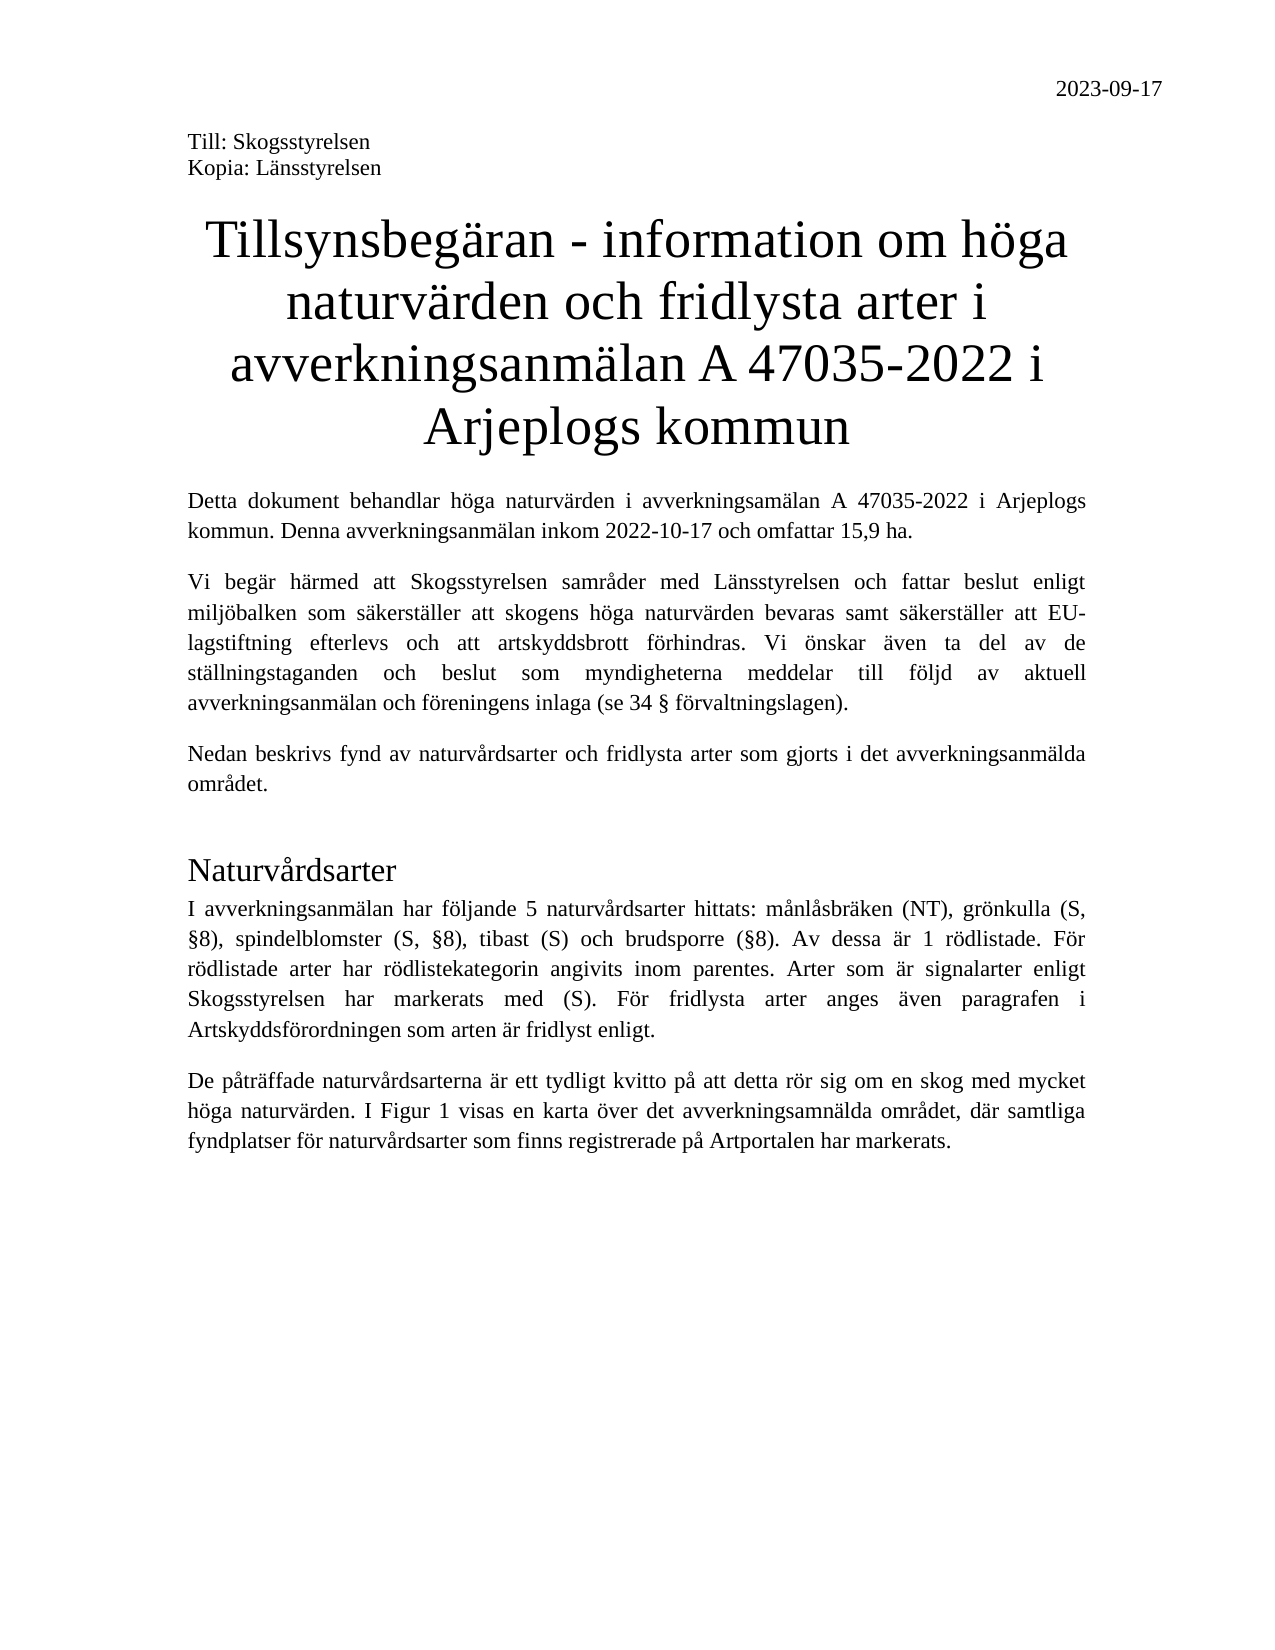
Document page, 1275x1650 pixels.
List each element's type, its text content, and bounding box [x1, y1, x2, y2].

subtitle Naturvårdsarter [187, 851, 1087, 889]
text I avverkningsanmälan har följande 5 naturvårdsarter hittats: månlåsbräken (NT), grönkulla (S, §8), spindelblomster (S, §8), tibast (S) och brudsporre (§8). Av dessa är 1 rödlistade. För rödlistade arter har rödlistekategorin angivits inom parentes. Arter som är signalarter enligt Skogsstyrelsen har markerats med (S). För fridlysta arter anges även paragrafen i Artskyddsförordningen som arten är fridlyst enligt. [187, 895, 1087, 1042]
title Tillsynsbegäran - information om höga naturvärden och fridlysta arter i avverkningsanmälan A 47035-2022 i Arjeplogs kommun [187, 207, 1087, 456]
text Nedan beskrivs fynd av naturvårdsarter och fridlysta arter som gjorts i det avverkningsanmälda området. [187, 740, 1087, 797]
text De påträffade naturvårdsarterna är ett tydligt kvitto på att detta rör sig om en skog med mycket höga naturvärden. I Figur 1 visas en karta över det avverkningsamnälda området, där samtliga fyndplatser för naturvårdsarter som finns registrerade på Artportalen har markerats. [187, 1067, 1087, 1153]
text Detta dokument behandlar höga naturvärden i avverkningsamälan A 47035-2022 i Arjeplogs kommun. Denna avverkningsanmälan inkom 2022-10-17 och omfattar 15,9 ha. [187, 487, 1087, 544]
text Vi begär härmed att Skogsstyrelsen samråder med Länsstyrelsen och fattar beslut enligt miljöbalken som säkerställer att skogens höga naturvärden bevaras samt säkerställer att EU-lagstiftning efterlevs och att artskyddsbrott förhindras. Vi önskar även ta del av de ställningstaganden och beslut som myndigheterna meddelar till följd av aktuell avverkningsanmälan och föreningens inlaga (se 34 § förvaltningslagen). [187, 568, 1087, 716]
